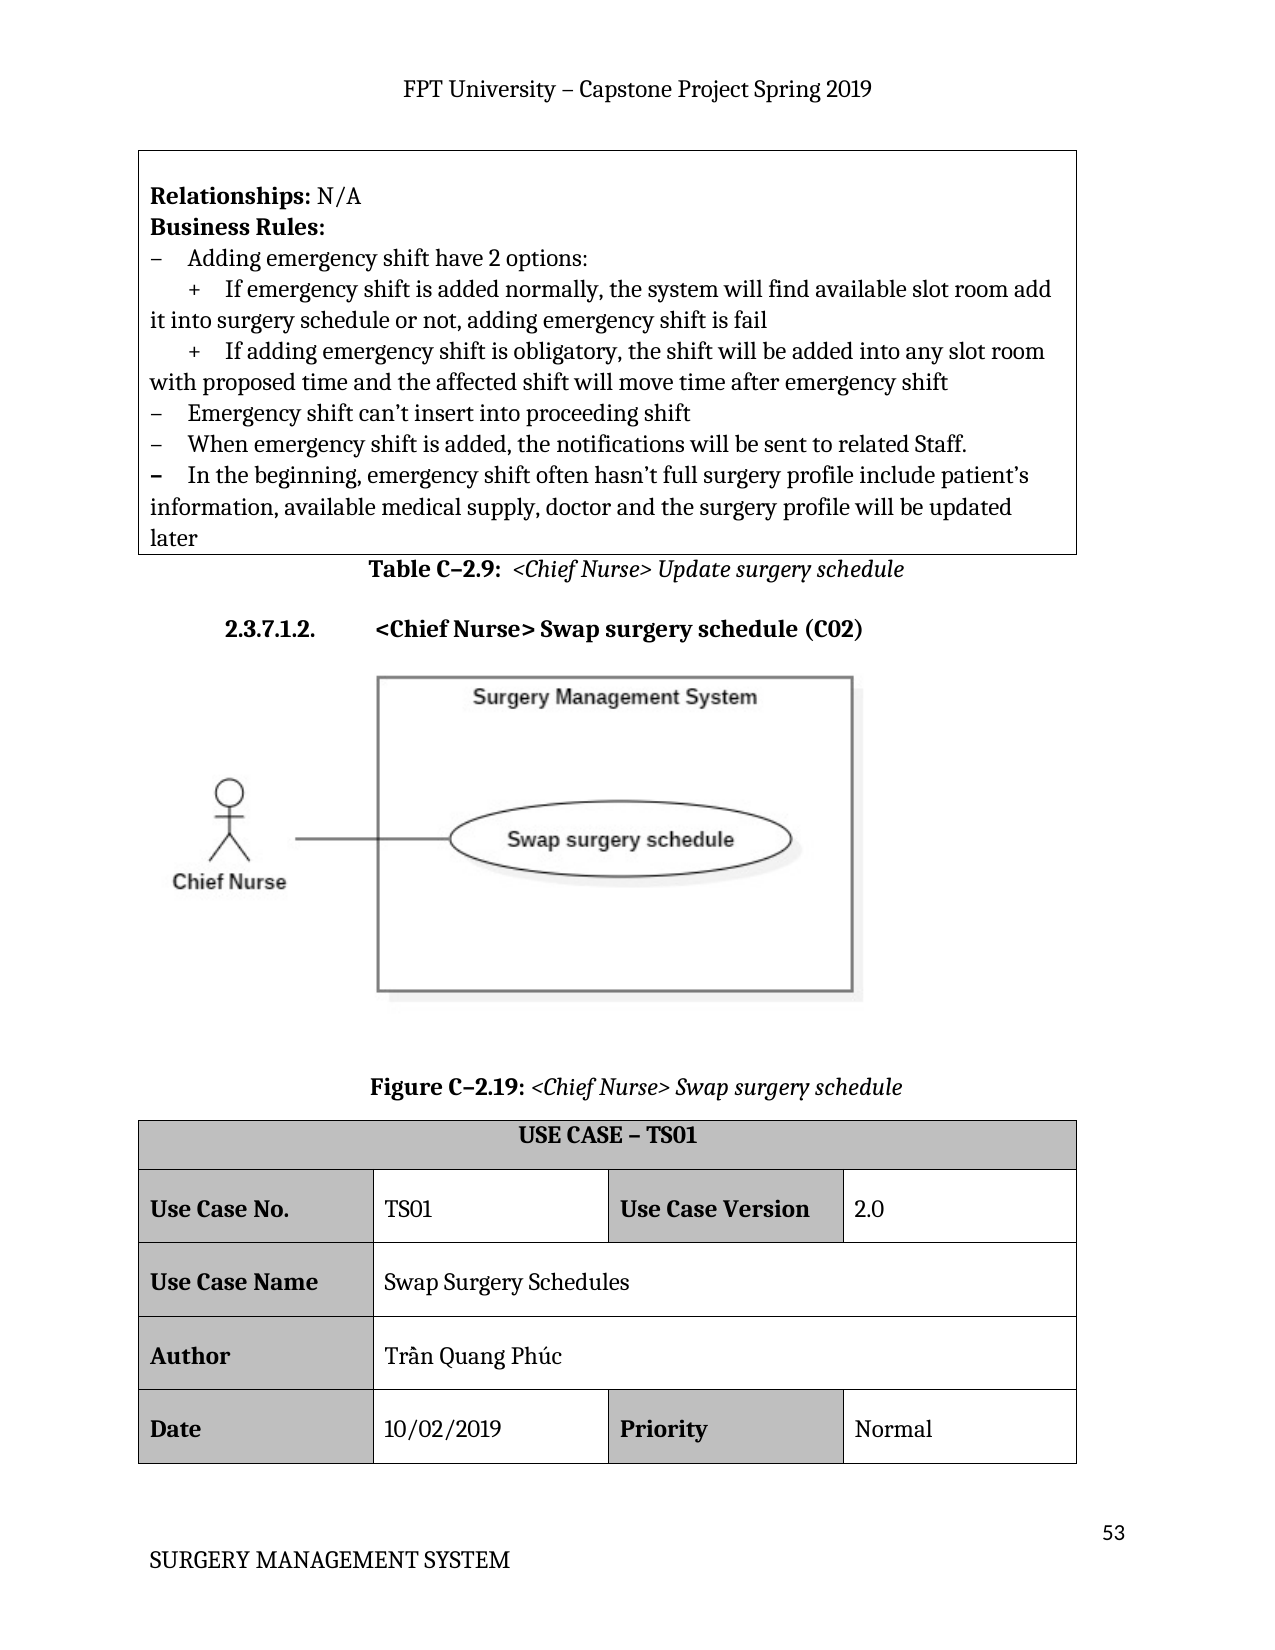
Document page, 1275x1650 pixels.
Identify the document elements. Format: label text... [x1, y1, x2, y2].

table_cell Use Case Version [609, 1170, 843, 1242]
table_cell Use Case Name [139, 1243, 373, 1316]
table_cell Use Case No. [139, 1170, 373, 1242]
list 2.3.7.1.2. <Chief Nurse> Swap surgery schedule (C02) [225, 615, 1125, 644]
table_cell 2.0 [844, 1170, 1076, 1242]
list Figure C–2.19: <Chief Nurse> Swap surgery schedule [150, 1072, 1125, 1101]
table_cell 10/02/2019 [374, 1390, 608, 1463]
table_cell Swap Surgery Schedules [374, 1243, 1076, 1316]
table_cell Date [139, 1390, 373, 1463]
picture [150, 662, 914, 1054]
table_header USE CASE – TS01 [139, 1121, 1076, 1169]
table_cell Trần Quang Phúc [374, 1317, 1076, 1389]
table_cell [139, 151, 1076, 554]
table_cell Priority [609, 1390, 843, 1463]
table_cell Author [139, 1317, 373, 1389]
table_cell Normal [844, 1390, 1076, 1463]
list Table C–2.9: <Chief Nurse> Update surgery schedule [150, 555, 1125, 584]
table_cell TS01 [374, 1170, 608, 1242]
